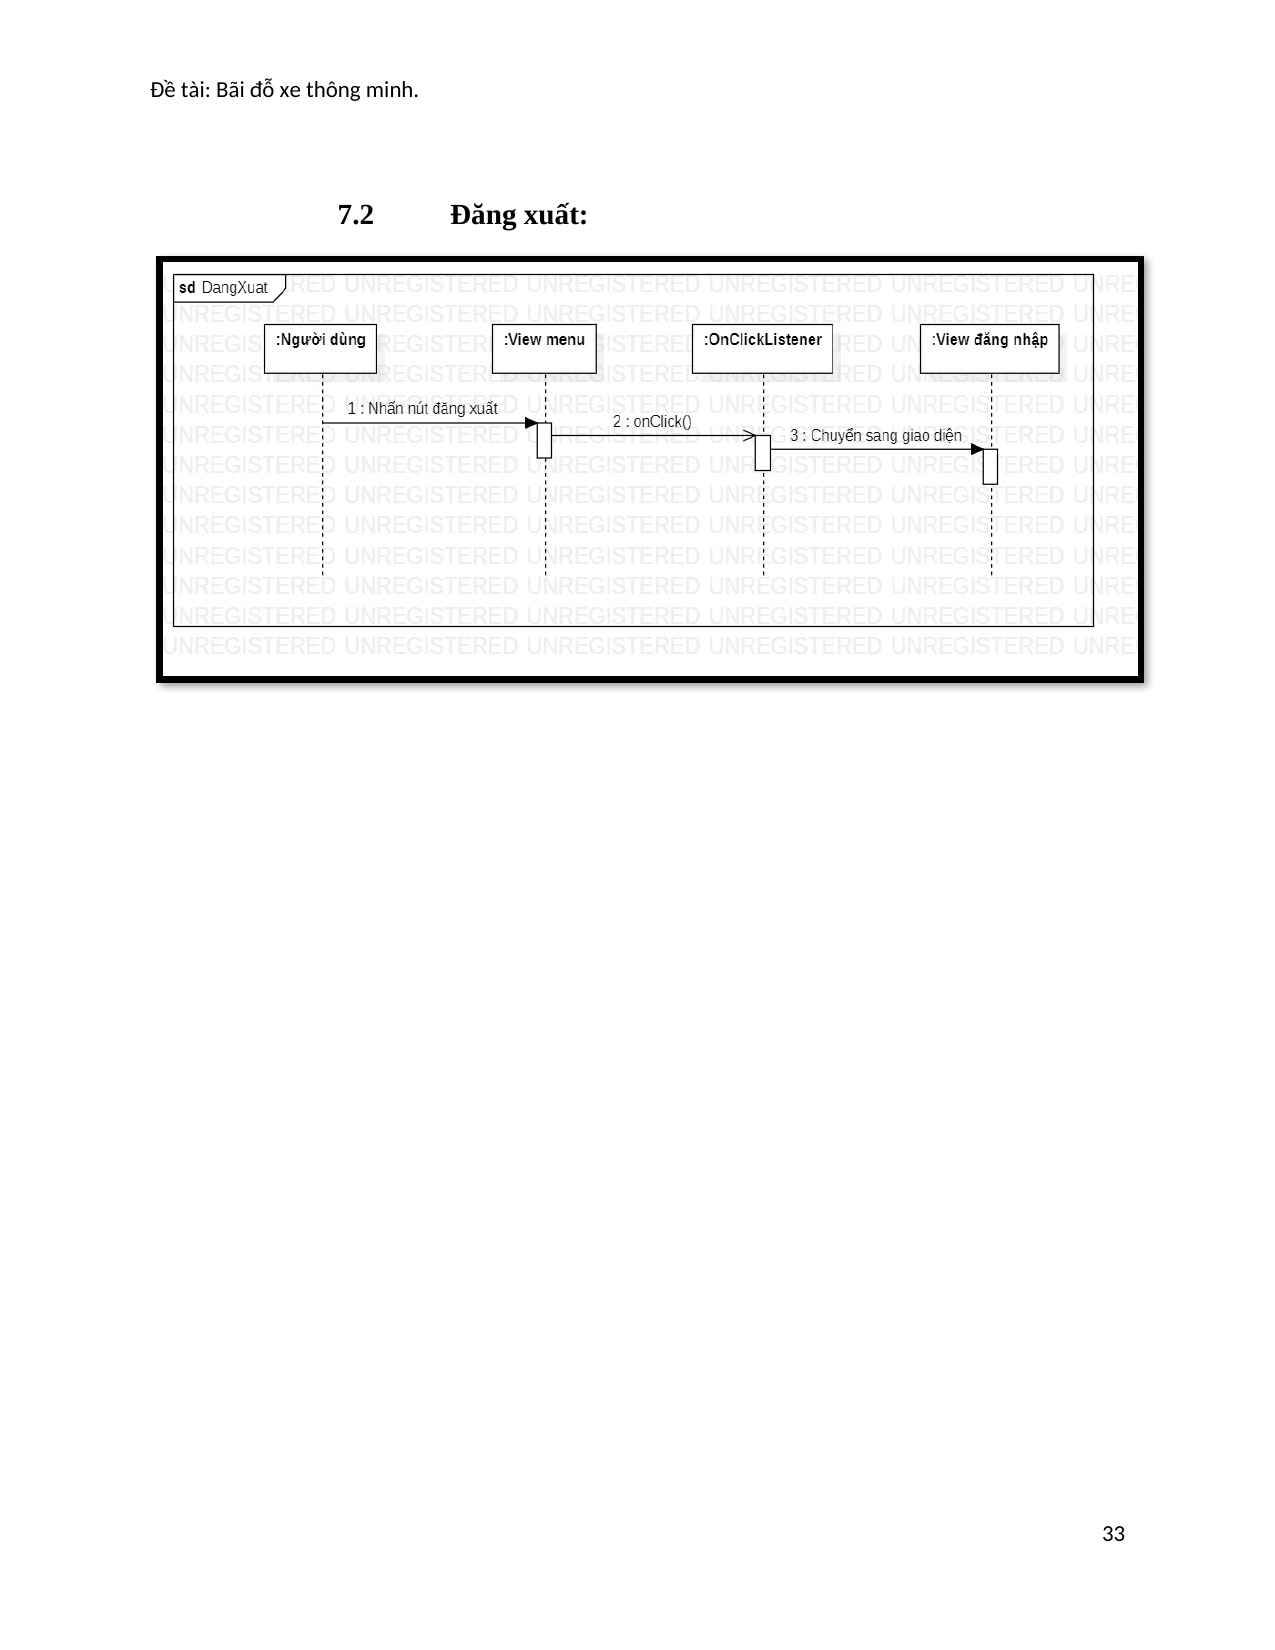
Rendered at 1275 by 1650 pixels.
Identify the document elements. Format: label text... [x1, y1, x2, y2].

text Đăng xuất: [337, 197, 1125, 230]
picture [163, 262, 1138, 676]
